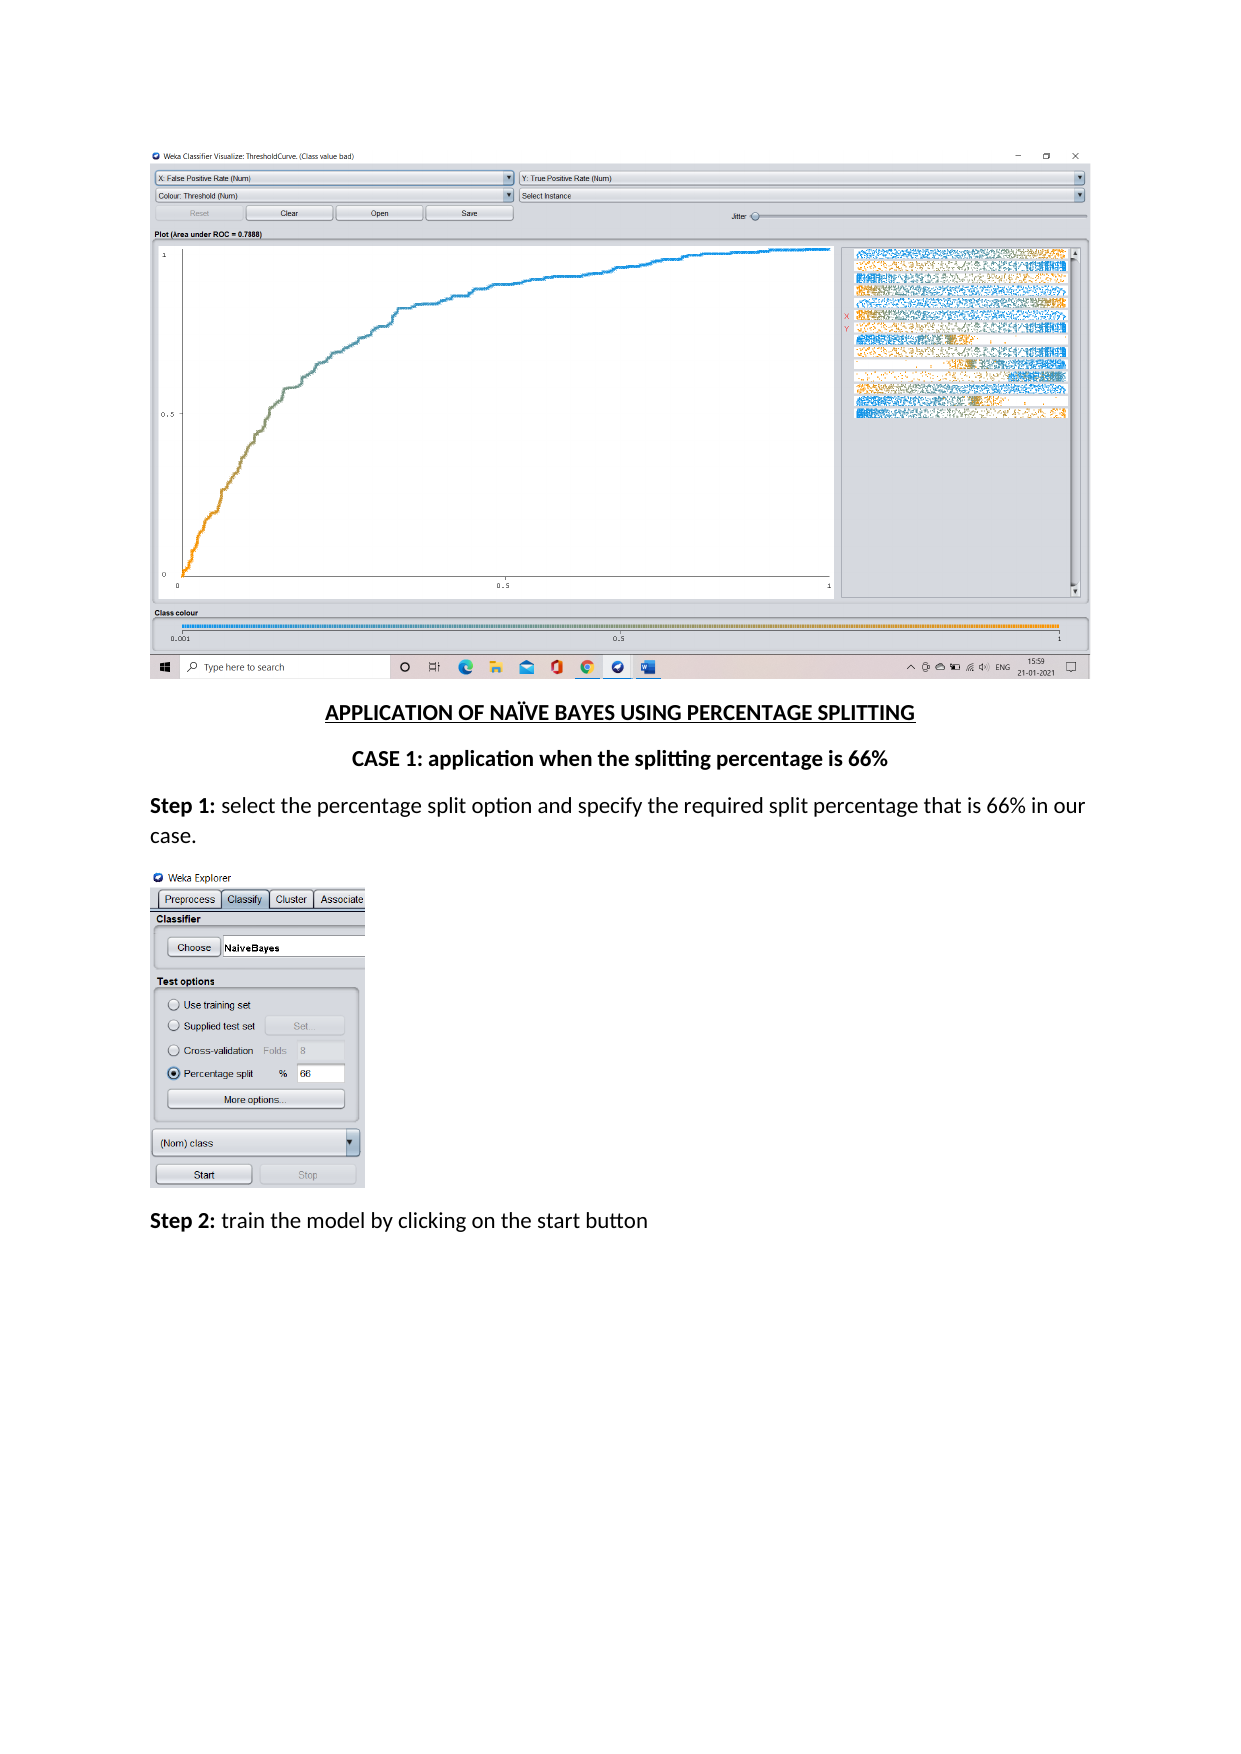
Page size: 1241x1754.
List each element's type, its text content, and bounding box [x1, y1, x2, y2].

text APPLICATION OF NAÏVE BAYES USING PERCENTAGE SPLITTING [150, 698, 1090, 726]
text Step 1: select the percentage split option and specify the required split percentage that is 66% in our case. [150, 791, 1090, 850]
picture [150, 150, 1091, 679]
text CASE 1: application when the splitting percentage is 66% [150, 744, 1090, 773]
text Step 2: train the model by clicking on the start button [150, 1207, 1090, 1234]
picture [150, 868, 365, 1188]
